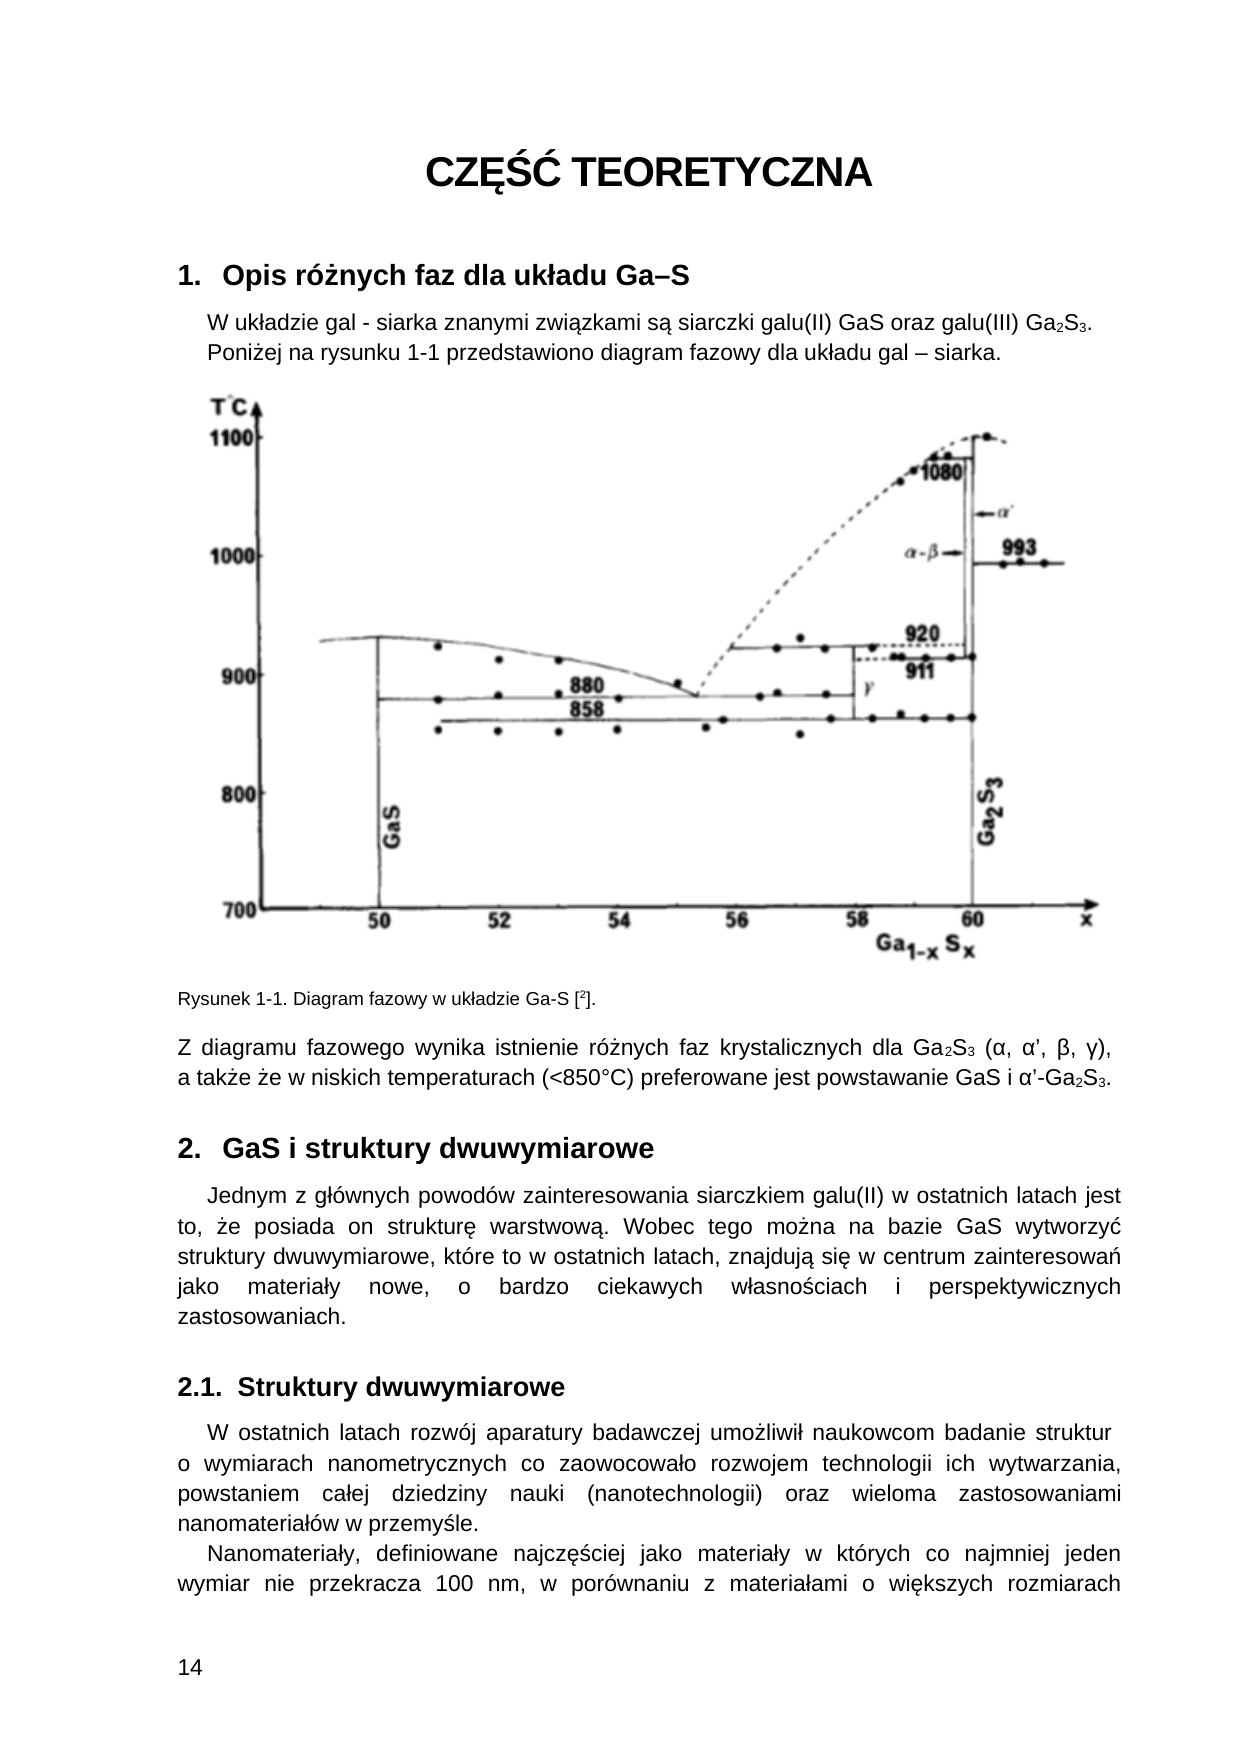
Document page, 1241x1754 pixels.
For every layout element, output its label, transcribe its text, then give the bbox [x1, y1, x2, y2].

subtitle Opis różnych faz dla układu Ga–S [177, 258, 1122, 292]
title Część teoretyczna [177, 148, 1122, 196]
subtitle Struktury dwuwymiarowe [177, 1371, 1122, 1402]
text Z diagramu fazowego wynika istnienie różnych faz krystalicznych dla Ga2S3 (α, α’, β, γ), a także że w niskich temperaturach (<850°C) preferowane jest powstawanie GaS i α’-Ga2S3. [177, 1033, 1122, 1090]
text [177, 1540, 1122, 1597]
text Poniżej na rysunku 1-1 przedstawiono diagram fazowy dla układu gal – siarka. [177, 339, 1122, 366]
text Jednym z głównych powodów zainteresowania siarczkiem galu(II) w ostatnich latach jest to, że posiada on strukturę warstwową. Wobec tego można na bazie GaS wytworzyć struktury dwuwymiarowe, które to w ostatnich latach, znajdują się w centrum zainteresowań jako materiały nowe, o bardzo ciekawych własnościach i perspektywicznych zastosowaniach. [177, 1182, 1122, 1329]
text W układzie gal - siarka znanymi związkami są siarczki galu(II) GaS oraz galu(III) Ga2S3. [177, 309, 1122, 336]
subtitle GaS i struktury dwuwymiarowe [177, 1131, 1122, 1165]
text W ostatnich latach rozwój aparatury badawczej umożliwił naukowcom badanie struktur o wymiarach nanometrycznych co zaowocowało rozwojem technologii ich wytwarzania, powstaniem całej dziedziny nauki (nanotechnologii) oraz wieloma zastosowaniami nanomateriałów w przemyśle. [177, 1419, 1122, 1536]
picture [192, 390, 1108, 972]
